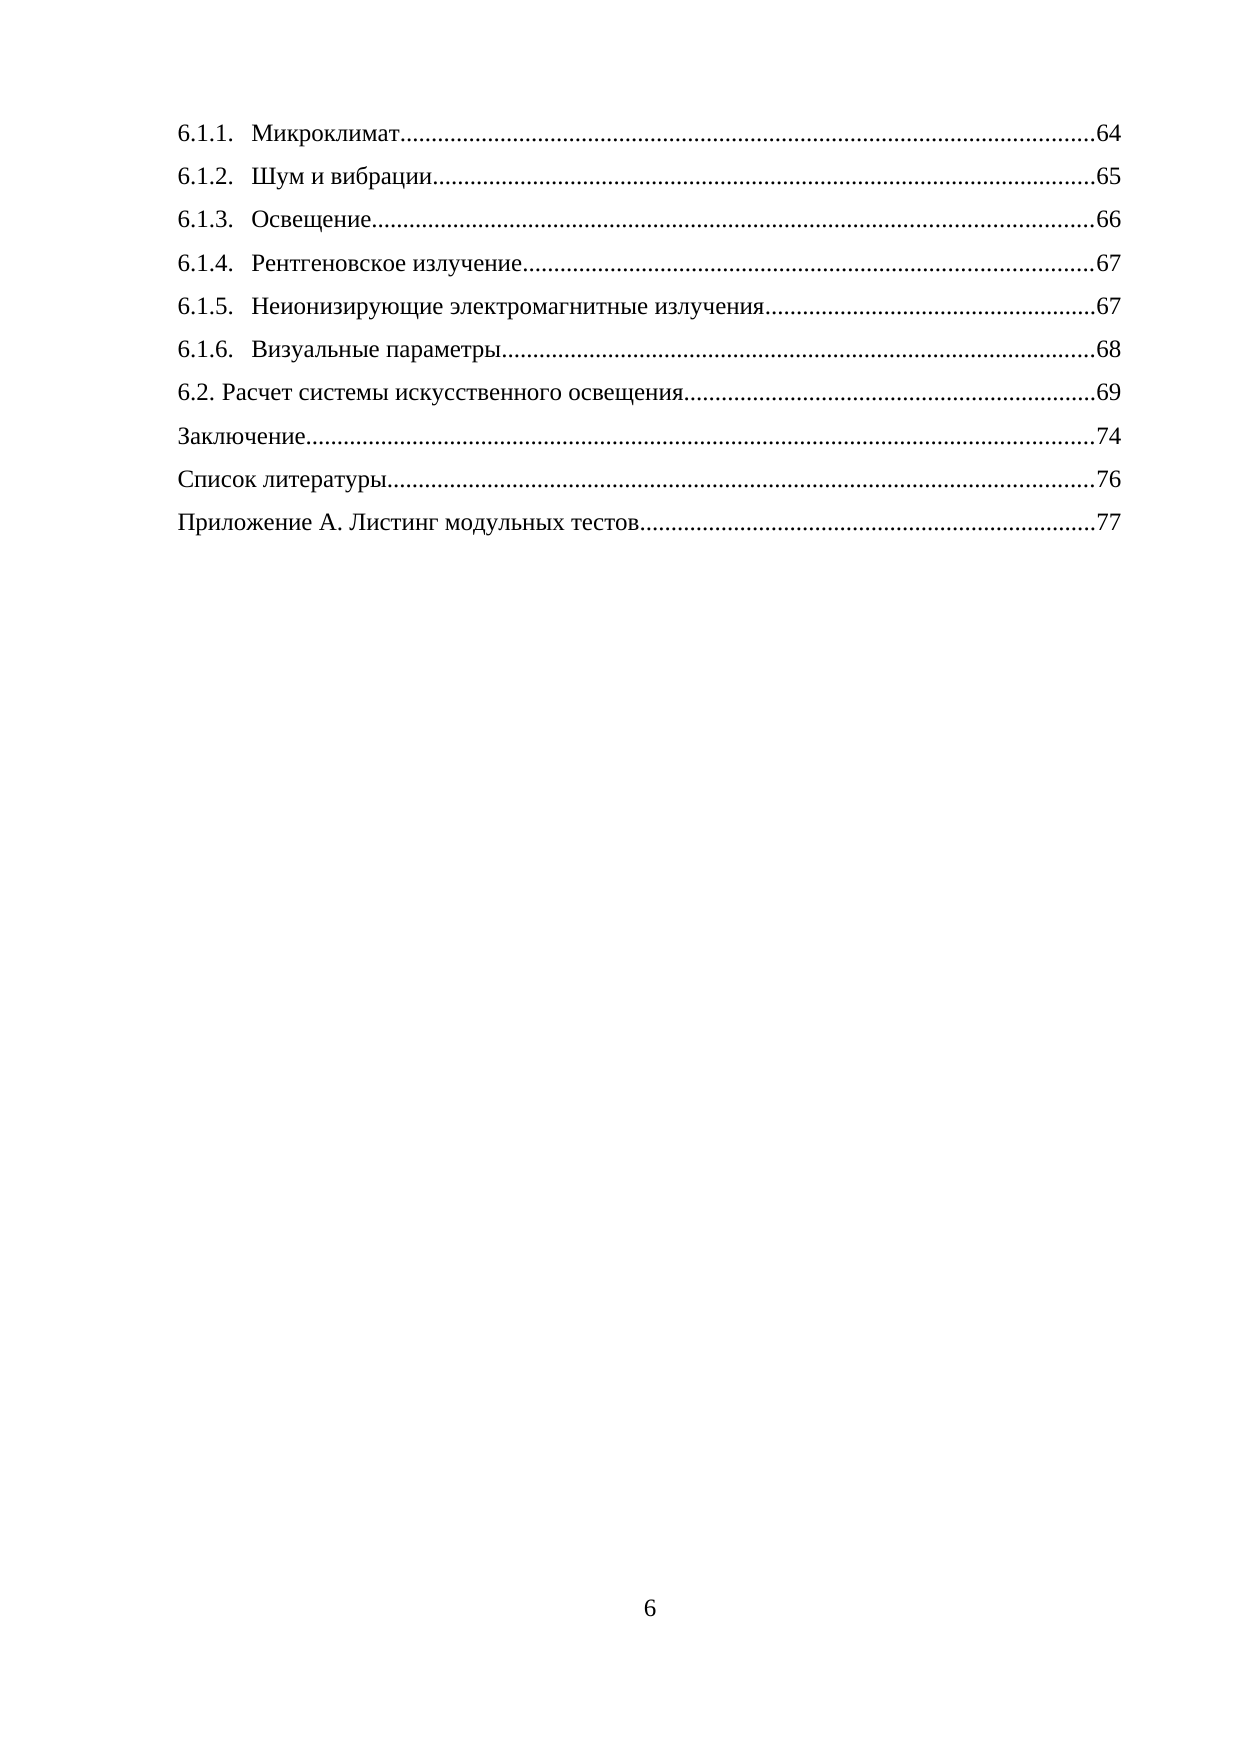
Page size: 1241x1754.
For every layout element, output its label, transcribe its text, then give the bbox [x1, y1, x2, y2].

text 6.1.2. Шум и вибрации 65 [177, 161, 1122, 190]
text 6.1.3. Освещение.. 66 [177, 204, 1122, 233]
text Приложение А. Листинг модульных тестов 77 [177, 507, 1122, 536]
text Заключение 74 [177, 421, 1122, 449]
text 6.1.5. Неионизирующие электромагнитные излучения 67 [177, 291, 1122, 320]
text Список литературы 76 [177, 464, 1122, 493]
text 6.1.1. Микроклимат 64 [177, 118, 1122, 147]
text 6.1.6. Визуальные параметры 68 [177, 334, 1122, 363]
text 6.1.4. Рентгеновское излучение 67 [177, 248, 1122, 277]
text 6.2. Расчет системы искусственного освещения 69 [177, 377, 1122, 406]
